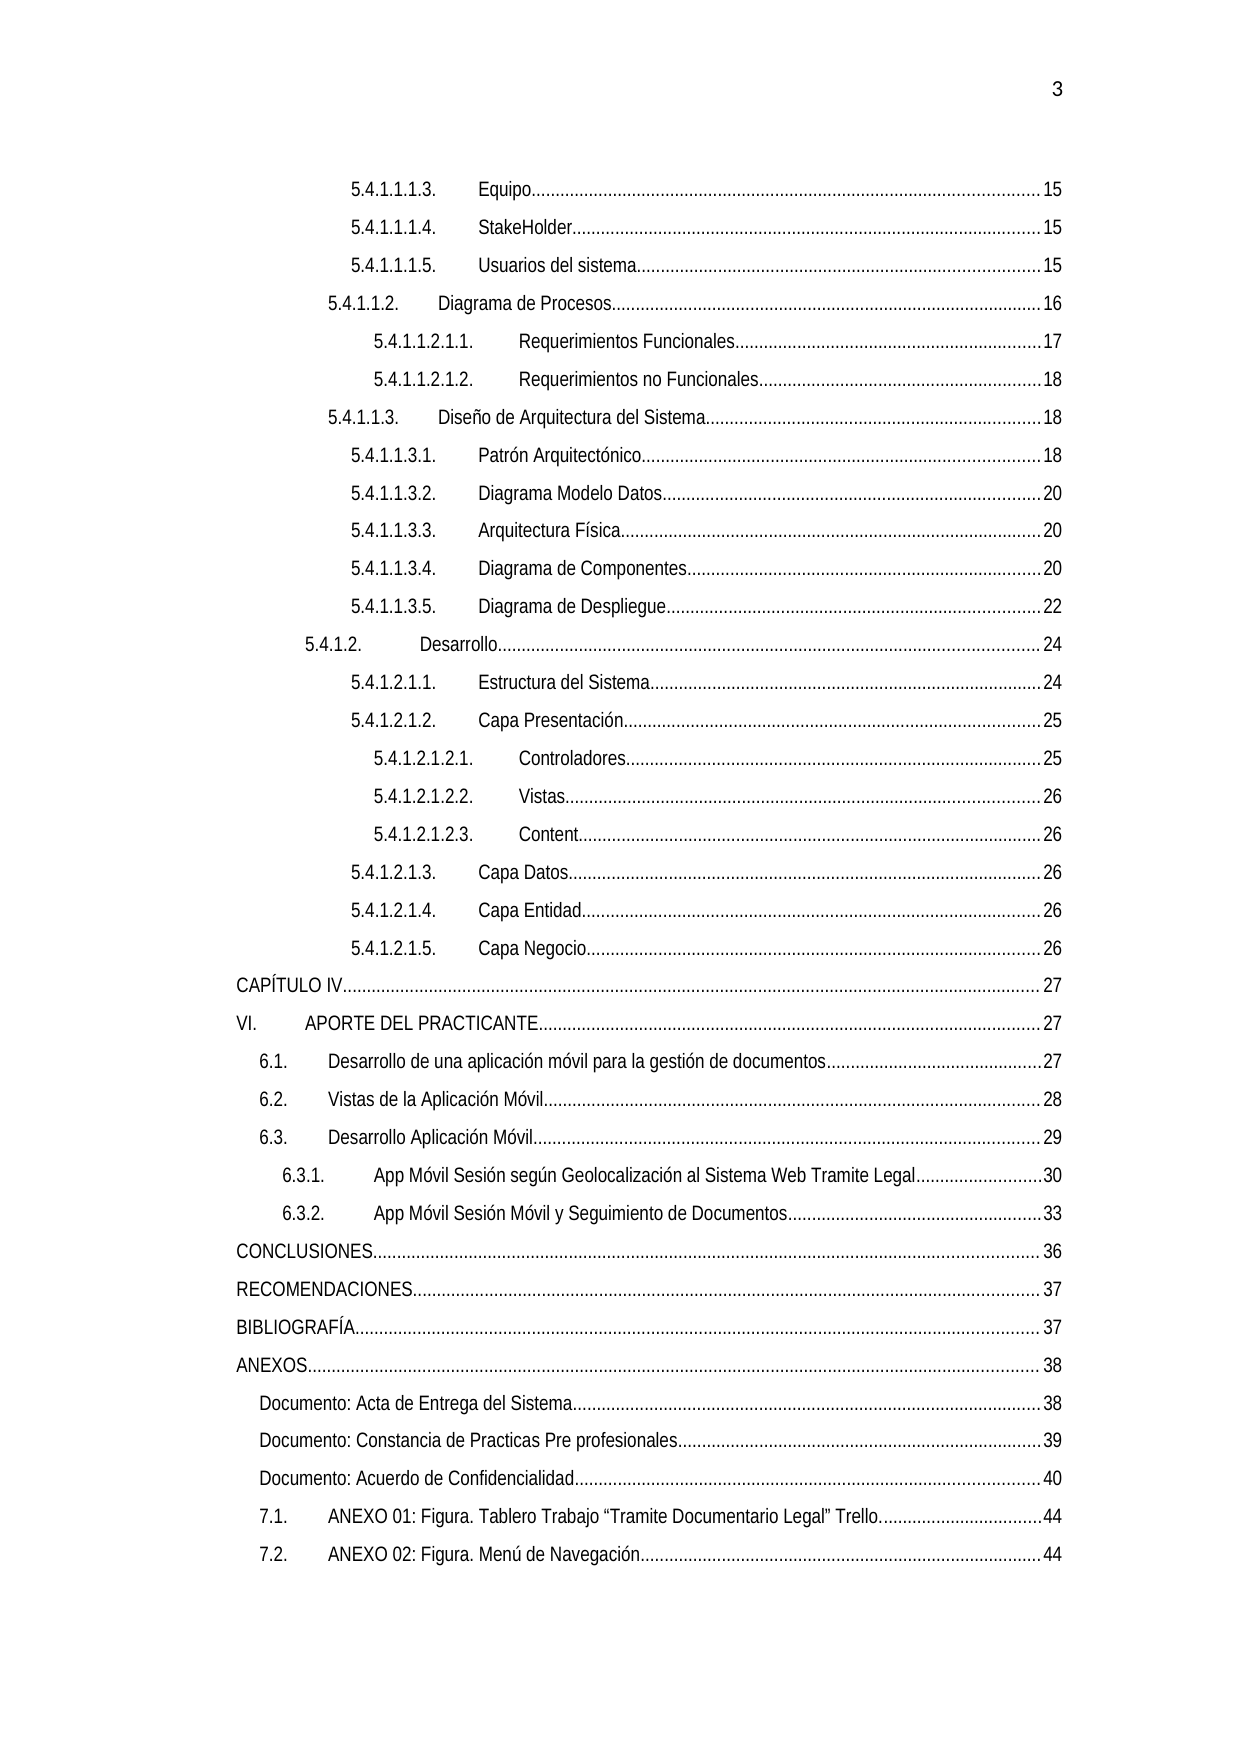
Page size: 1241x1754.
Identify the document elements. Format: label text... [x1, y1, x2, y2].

text CAPÍTULO IV 27 [236, 973, 1063, 997]
text 7.1. ANEXO 01: Figura. Tablero Trabajo “Tramite Documentario Legal” Trello. 44 [259, 1504, 1063, 1528]
text 5.4.1.1.2.1.1. Requerimientos Funcionales 17 [374, 329, 1063, 353]
text 6.3.2. App Móvil Sesión Móvil y Seguimiento de Documentos 33 [282, 1201, 1063, 1225]
text VI. APORTE DEL PRACTICANTE 27 [236, 1011, 1063, 1035]
text 5.4.1.1.1.4. StakeHolder 15 [351, 215, 1063, 239]
text 5.4.1.2.1.2. Capa Presentación 25 [351, 708, 1063, 732]
text 5.4.1.2.1.2.3. Content 26 [374, 822, 1063, 846]
text CONCLUSIONES 36 [236, 1239, 1063, 1263]
text 5.4.1.2.1.4. Capa Entidad 26 [351, 898, 1063, 922]
text 5.4.1.1.2. Diagrama de Procesos 16 [328, 291, 1063, 315]
text 6.3. Desarrollo Aplicación Móvil 29 [259, 1125, 1063, 1149]
text 5.4.1.2. Desarrollo 24 [305, 632, 1063, 656]
text BIBLIOGRAFÍA 37 [236, 1315, 1063, 1339]
text 5.4.1.2.1.2.1. Controladores 25 [374, 746, 1063, 770]
text 5.4.1.1.3. Diseño de Arquitectura del Sistema 18 [328, 405, 1063, 429]
text Documento: Constancia de Practicas Pre profesionales 39 [259, 1428, 1063, 1452]
text 7.2. ANEXO 02: Figura. Menú de Navegación 44 [259, 1542, 1063, 1566]
text ANEXOS 38 [236, 1353, 1063, 1377]
text 5.4.1.2.1.5. Capa Negocio 26 [351, 936, 1063, 959]
text Documento: Acta de Entrega del Sistema 38 [259, 1391, 1063, 1414]
text 5.4.1.1.2.1.2. Requerimientos no Funcionales 18 [374, 367, 1063, 391]
text Documento: Acuerdo de Confidencialidad 40 [259, 1466, 1063, 1490]
text 5.4.1.1.3.1. Patrón Arquitectónico 18 [351, 443, 1063, 467]
text 5.4.1.1.3.5. Diagrama de Despliegue 22 [351, 594, 1063, 618]
text 5.4.1.1.1.5. Usuarios del sistema 15 [351, 253, 1063, 277]
text 6.3.1. App Móvil Sesión según Geolocalización al Sistema Web Tramite Legal 30 [282, 1163, 1063, 1187]
text RECOMENDACIONES 37 [236, 1277, 1063, 1301]
text 6.2. Vistas de la Aplicación Móvil 28 [259, 1087, 1063, 1111]
text 5.4.1.1.3.4. Diagrama de Componentes 20 [351, 556, 1063, 580]
text 5.4.1.1.1.3. Equipo 15 [351, 177, 1063, 201]
text 6.1. Desarrollo de una aplicación móvil para la gestión de documentos 27 [259, 1049, 1063, 1073]
text 5.4.1.2.1.2.2. Vistas 26 [374, 784, 1063, 808]
text 5.4.1.2.1.1. Estructura del Sistema 24 [351, 670, 1063, 694]
text 5.4.1.2.1.3. Capa Datos 26 [351, 860, 1063, 884]
text 5.4.1.1.3.2. Diagrama Modelo Datos 20 [351, 481, 1063, 504]
text 5.4.1.1.3.3. Arquitectura Física 20 [351, 518, 1063, 542]
